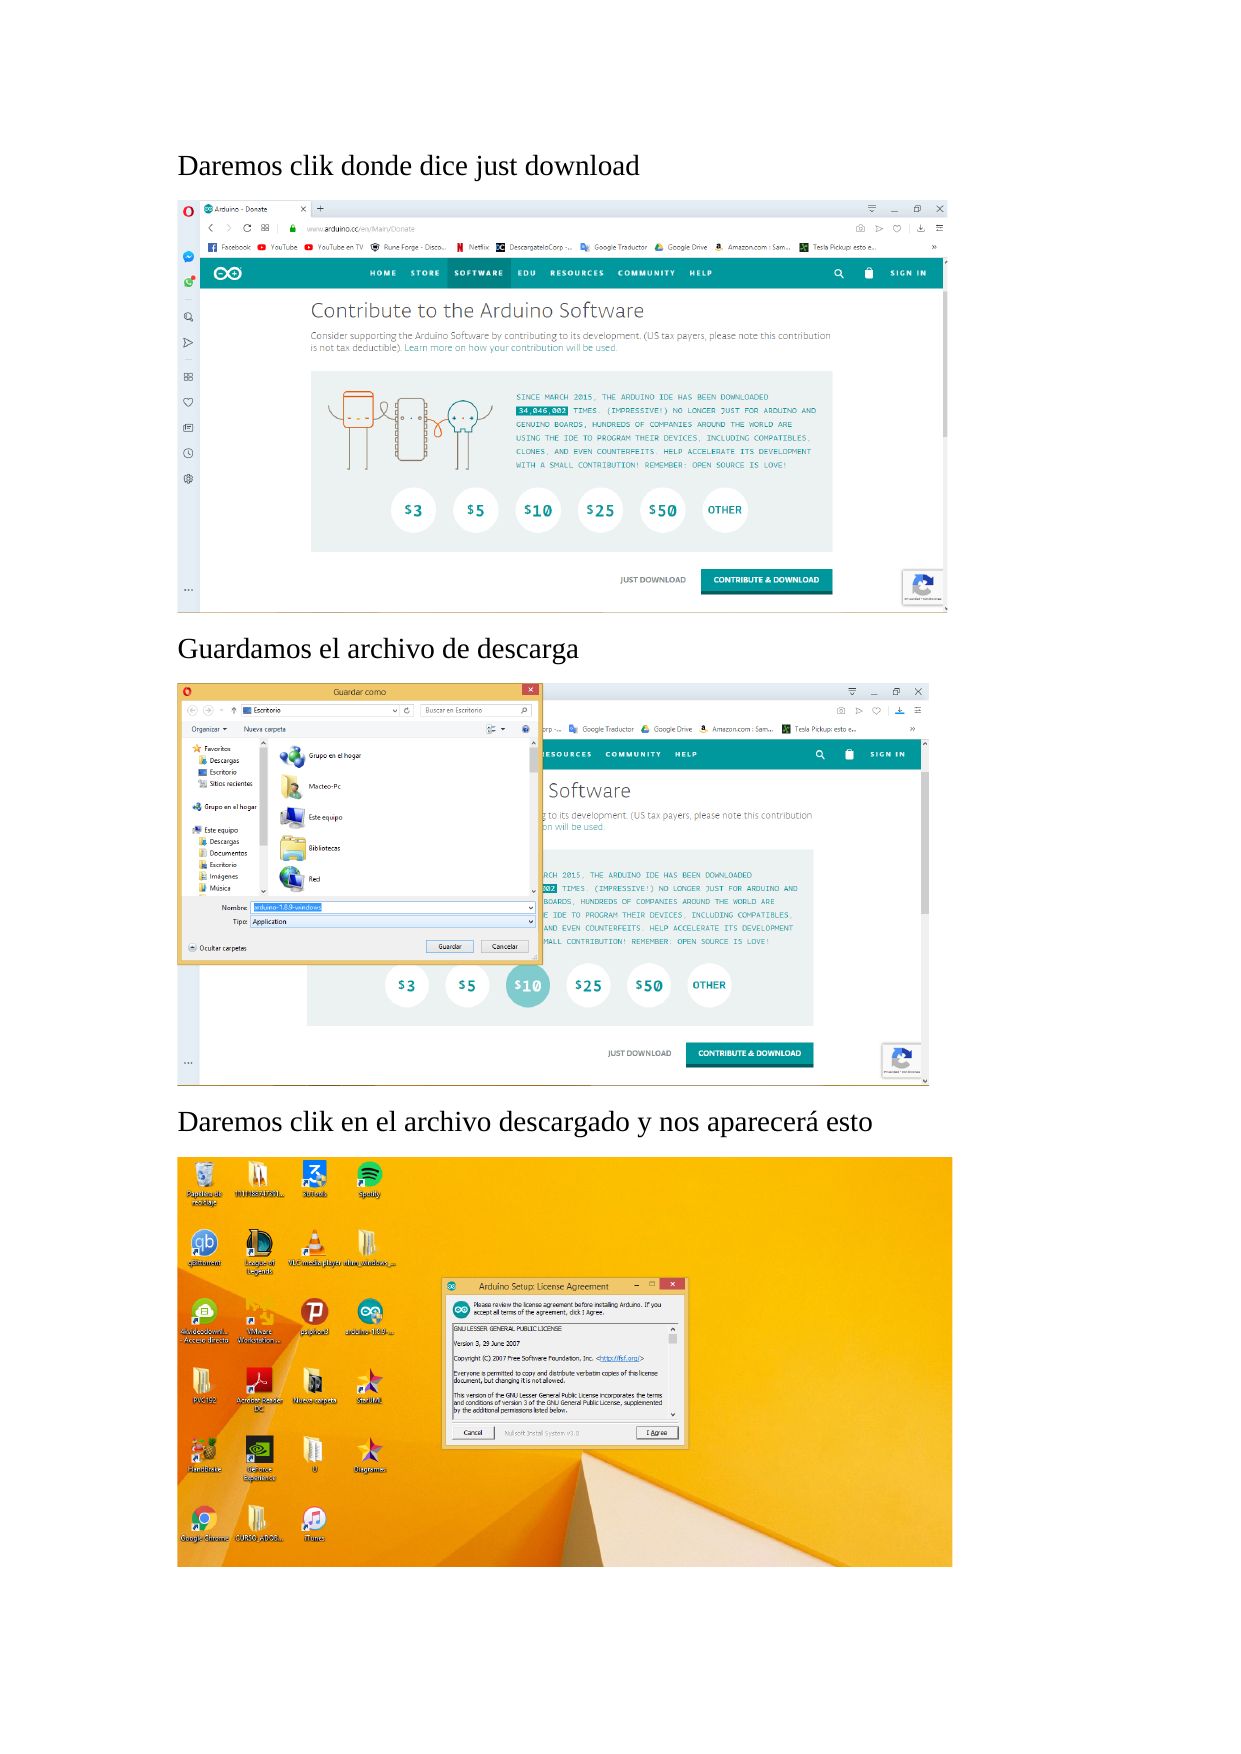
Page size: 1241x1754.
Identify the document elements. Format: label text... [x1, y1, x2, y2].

text Daremos clik donde dice just download [177, 148, 1063, 181]
text Guardamos el archivo de descarga [177, 631, 1063, 664]
picture [177, 200, 948, 613]
picture [177, 1157, 953, 1567]
picture [177, 683, 929, 1086]
text Daremos clik en el archivo descargado y nos aparecerá esto [177, 1104, 1063, 1138]
